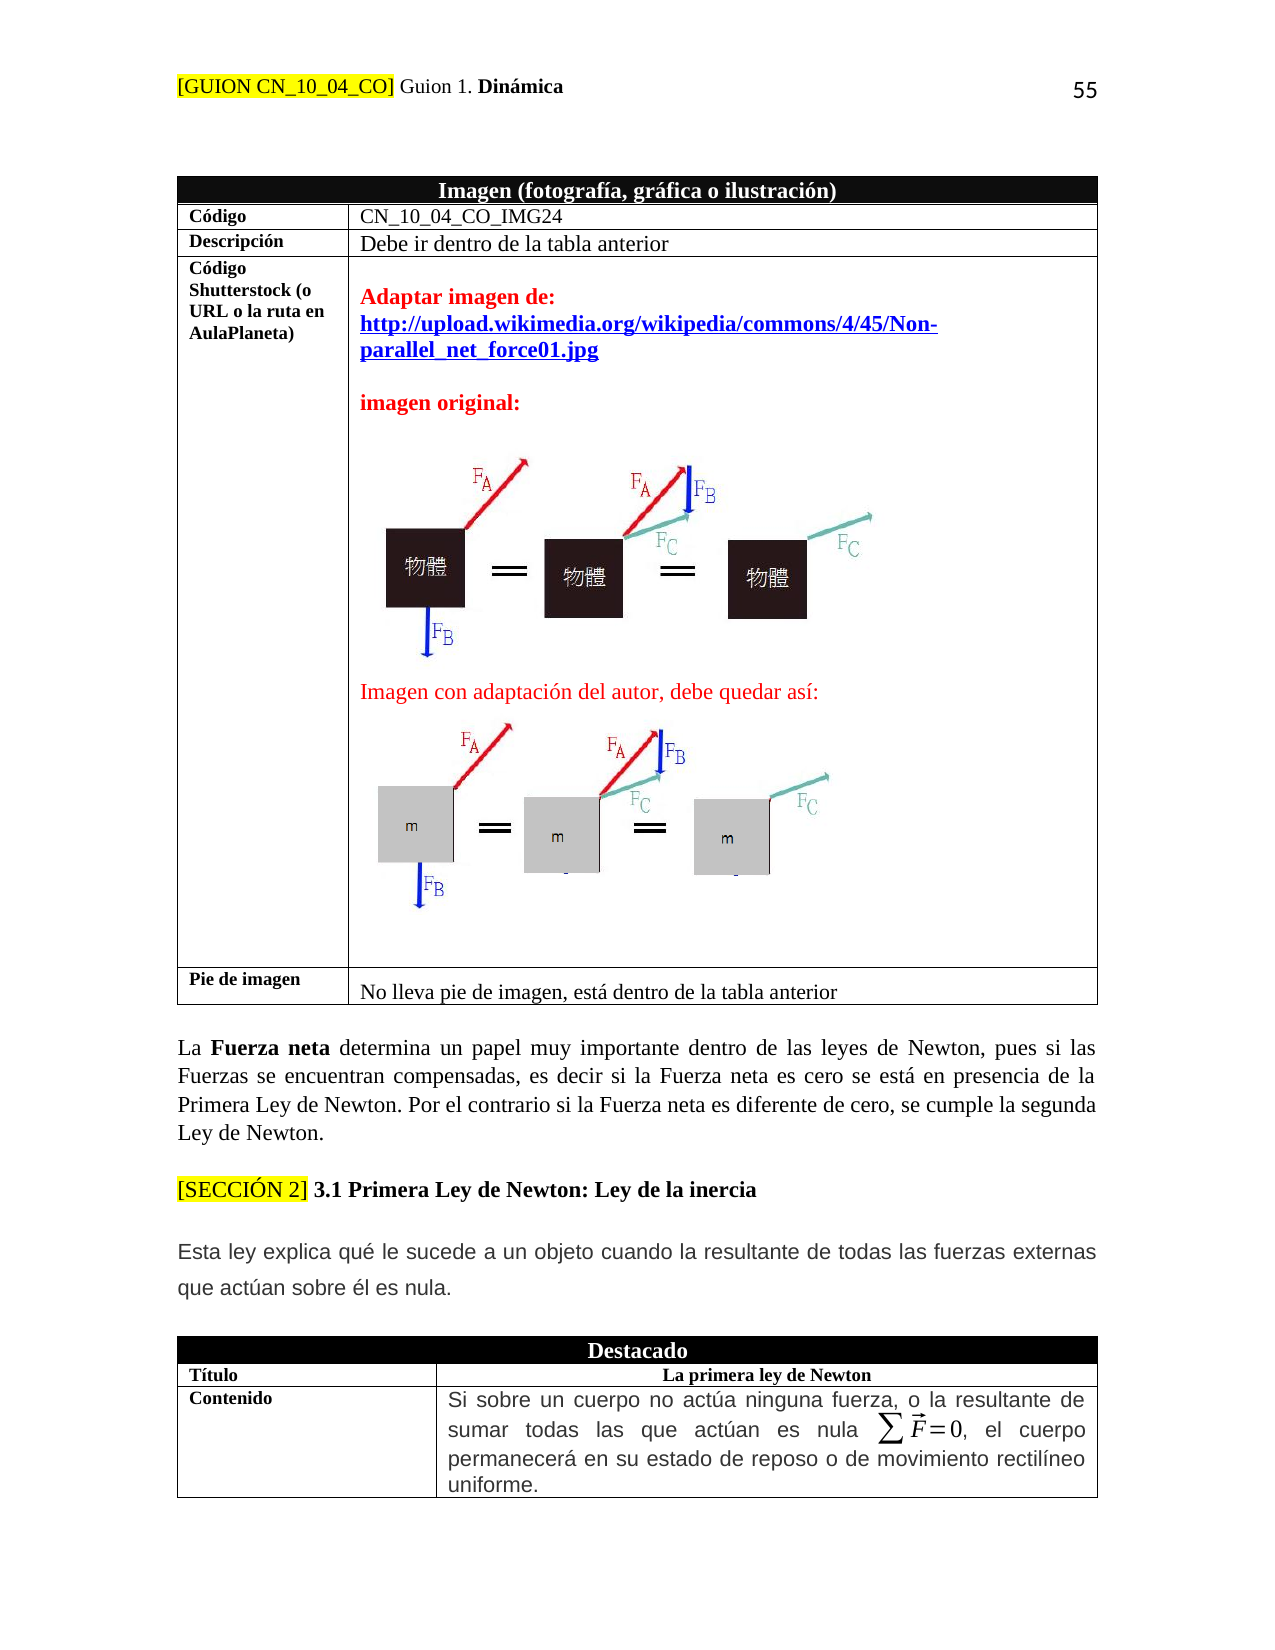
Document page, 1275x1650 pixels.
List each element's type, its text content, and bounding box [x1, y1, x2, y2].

table_cell Título [178, 1364, 436, 1386]
table_cell Pie de imagen [178, 968, 348, 1004]
table_cell CN_10_04_CO_IMG24 [349, 205, 1097, 228]
picture [359, 704, 842, 915]
table_cell Contenido [178, 1387, 436, 1497]
table_cell La primera ley de Newton [437, 1364, 1097, 1386]
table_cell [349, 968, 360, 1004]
text Esta ley explica qué le sucede a un objeto cuando la resultante de todas las fuerzas externas que actúan sobre él es nula. [177, 1228, 1098, 1300]
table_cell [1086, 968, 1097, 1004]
table_cell Adaptar imagen de: http://upload.wikimedia.org/wikipedia/commons/4/45/Non-parallel_net_force01.jpg imagen original: Imagen con adaptación del autor, debe quedar así: [349, 257, 1097, 967]
picture [359, 441, 893, 679]
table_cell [178, 257, 348, 967]
table_cell Si sobre un cuerpo no actúa ninguna fuerza, o la resultante de sumar todas las que actúan es nula , el cuerpo permanecerá en su estado de reposo o de movimiento rectilíneo uniforme. [437, 1387, 1097, 1497]
table_header Imagen (fotografía, gráfica o ilustración) [178, 177, 1097, 203]
table_cell Descripción [178, 230, 348, 256]
table_cell Código [178, 205, 348, 228]
text La Fuerza neta determina un papel muy importante dentro de las leyes de Newton, pues si las Fuerzas se encuentran compensadas, es decir si la Fuerza neta es cero se está en presencia de la Primera Ley de Newton. Por el contrario si la Fuerza neta es diferente de cero, se cumple la segunda Ley de Newton. [177, 1034, 1098, 1145]
table_cell Debe ir dentro de la tabla anterior [349, 230, 1097, 256]
text [SECCIÓN 2] 3.1 Primera Ley de Newton: Ley de la inercia [308, 1176, 1098, 1202]
table_header Destacado [178, 1337, 1097, 1363]
